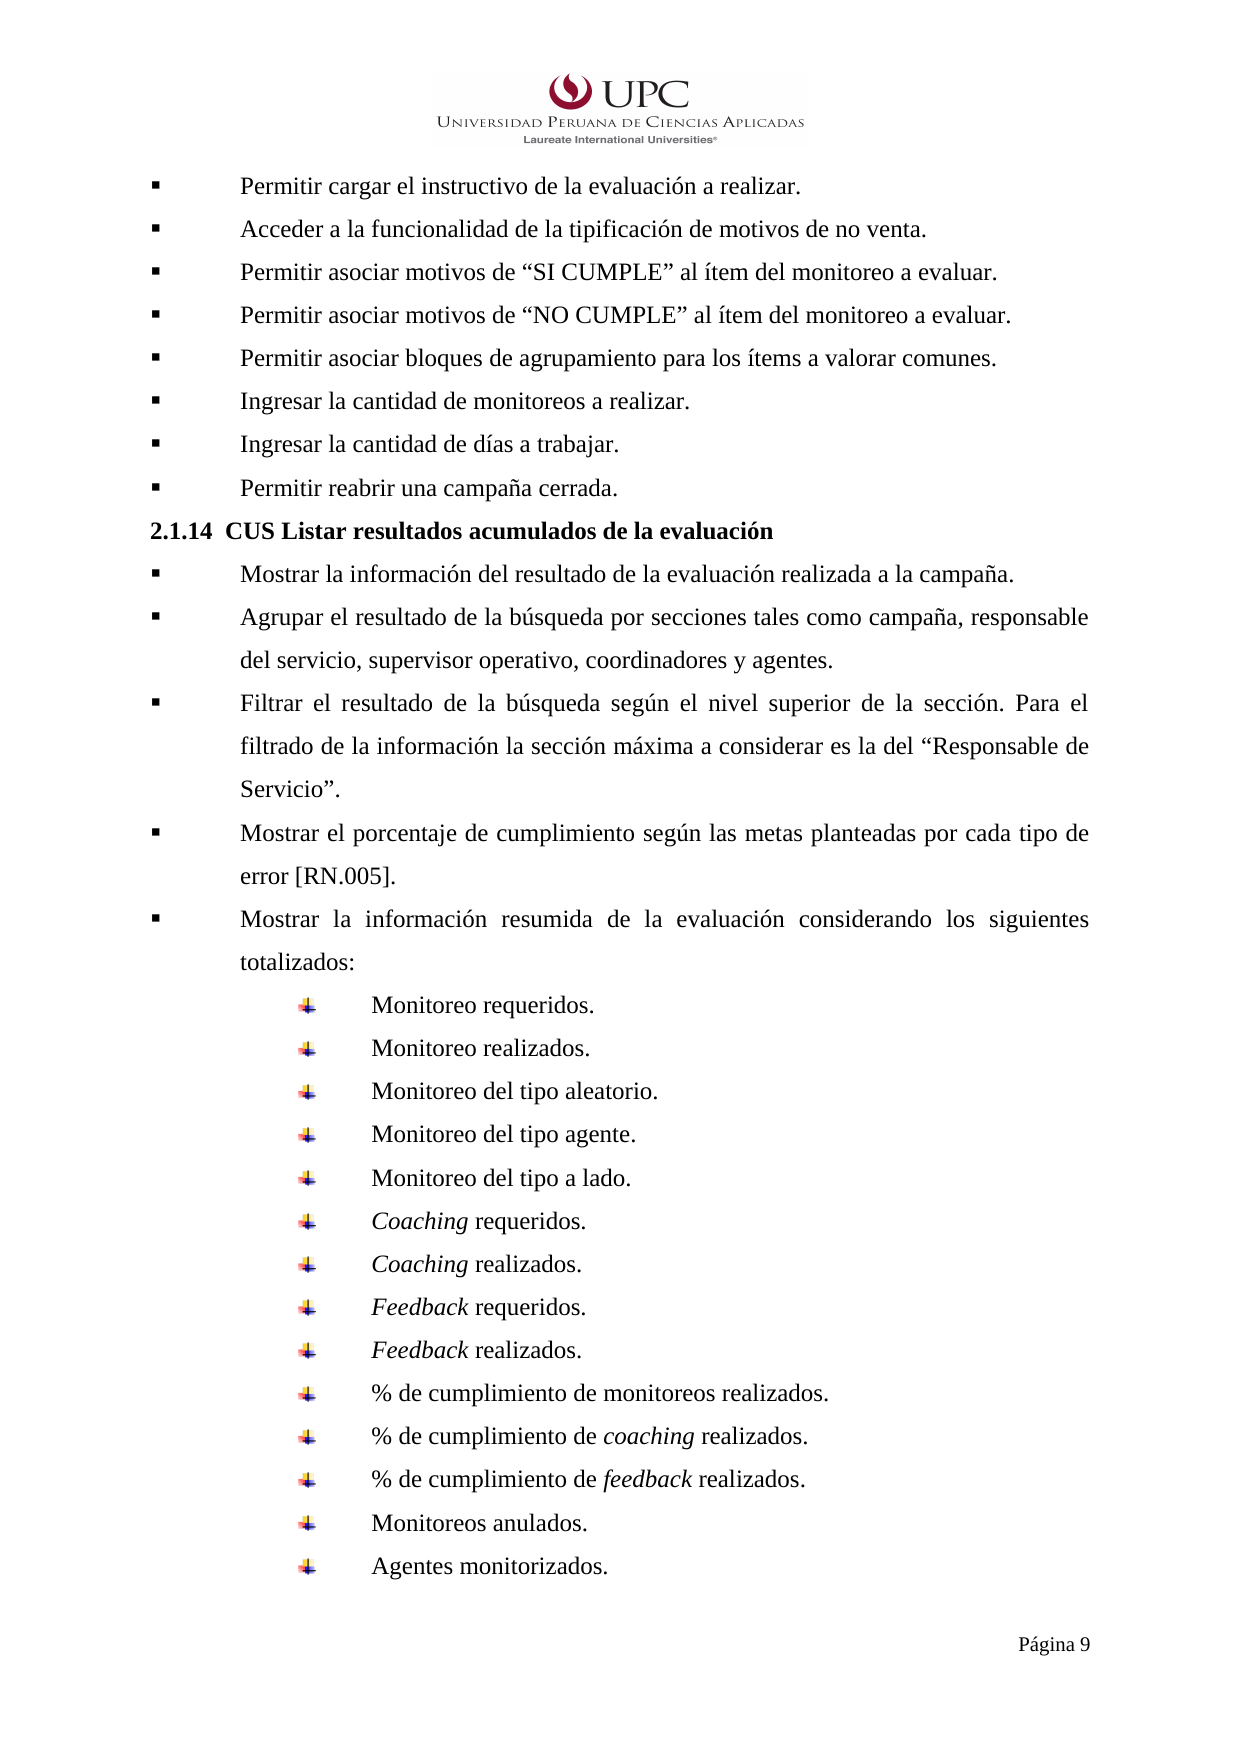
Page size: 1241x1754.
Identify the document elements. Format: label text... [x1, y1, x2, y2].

list CUS Listar resultados acumulados de la evaluación [150, 516, 1090, 544]
list Feedback realizados. [298, 1335, 1090, 1364]
picture [298, 1385, 316, 1402]
list Mostrar el porcentaje de cumplimiento según las metas planteadas por cada tipo de error [RN.005]. [150, 818, 1090, 889]
picture [298, 1341, 316, 1359]
picture [298, 1298, 316, 1316]
picture [298, 1514, 316, 1531]
list Permitir asociar bloques de agrupamiento para los ítems a valorar comunes. [150, 343, 1090, 372]
list Mostrar la información del resultado de la evaluación realizada a la campaña. [150, 559, 1090, 588]
picture [298, 1428, 316, 1445]
list Coaching requeridos. [298, 1206, 1090, 1234]
picture [298, 1126, 316, 1143]
list % de cumplimiento de monitoreos realizados. [298, 1378, 1090, 1407]
list Monitoreo del tipo agente. [298, 1119, 1090, 1148]
picture [298, 1040, 316, 1057]
list Agentes monitorizados. [298, 1551, 1090, 1579]
list Monitoreos anulados. [298, 1508, 1090, 1536]
list % de cumplimiento de feedback realizados. [298, 1464, 1090, 1493]
picture [298, 996, 316, 1014]
list Agrupar el resultado de la búsqueda por secciones tales como campaña, responsable del servicio, supervisor operativo, coordinadores y agentes. [150, 602, 1090, 674]
list Permitir asociar motivos de “NO CUMPLE” al ítem del monitoreo a evaluar. [150, 300, 1090, 329]
list Ingresar la cantidad de monitoreos a realizar. [150, 386, 1090, 415]
list Feedback requeridos. [298, 1292, 1090, 1321]
picture [298, 1255, 316, 1273]
list Mostrar la información resumida de la evaluación considerando los siguientes totalizados: [150, 904, 1090, 976]
picture [298, 1557, 316, 1575]
list Monitoreo del tipo a lado. [298, 1163, 1090, 1191]
list Monitoreo realizados. [298, 1033, 1090, 1062]
list Acceder a la funcionalidad de la tipificación de motivos de no venta. [150, 214, 1090, 243]
picture [298, 1169, 316, 1186]
picture [298, 1212, 316, 1230]
list Permitir reabrir una campaña cerrada. [150, 473, 1090, 501]
list Monitoreo requeridos. [298, 990, 1090, 1019]
list Filtrar el resultado de la búsqueda según el nivel superior de la sección. Para el filtrado de la información la sección máxima a considerar es la del “Responsable de Servicio”. [150, 688, 1090, 803]
picture [432, 73, 808, 147]
list Coaching realizados. [298, 1249, 1090, 1278]
list Permitir asociar motivos de “SI CUMPLE” al ítem del monitoreo a evaluar. [150, 257, 1090, 286]
picture [298, 1083, 316, 1100]
list Permitir cargar el instructivo de la evaluación a realizar. [150, 171, 1090, 199]
list % de cumplimiento de coaching realizados. [298, 1421, 1090, 1450]
list Monitoreo del tipo aleatorio. [298, 1076, 1090, 1105]
list Ingresar la cantidad de días a trabajar. [150, 429, 1090, 458]
picture [298, 1471, 316, 1488]
